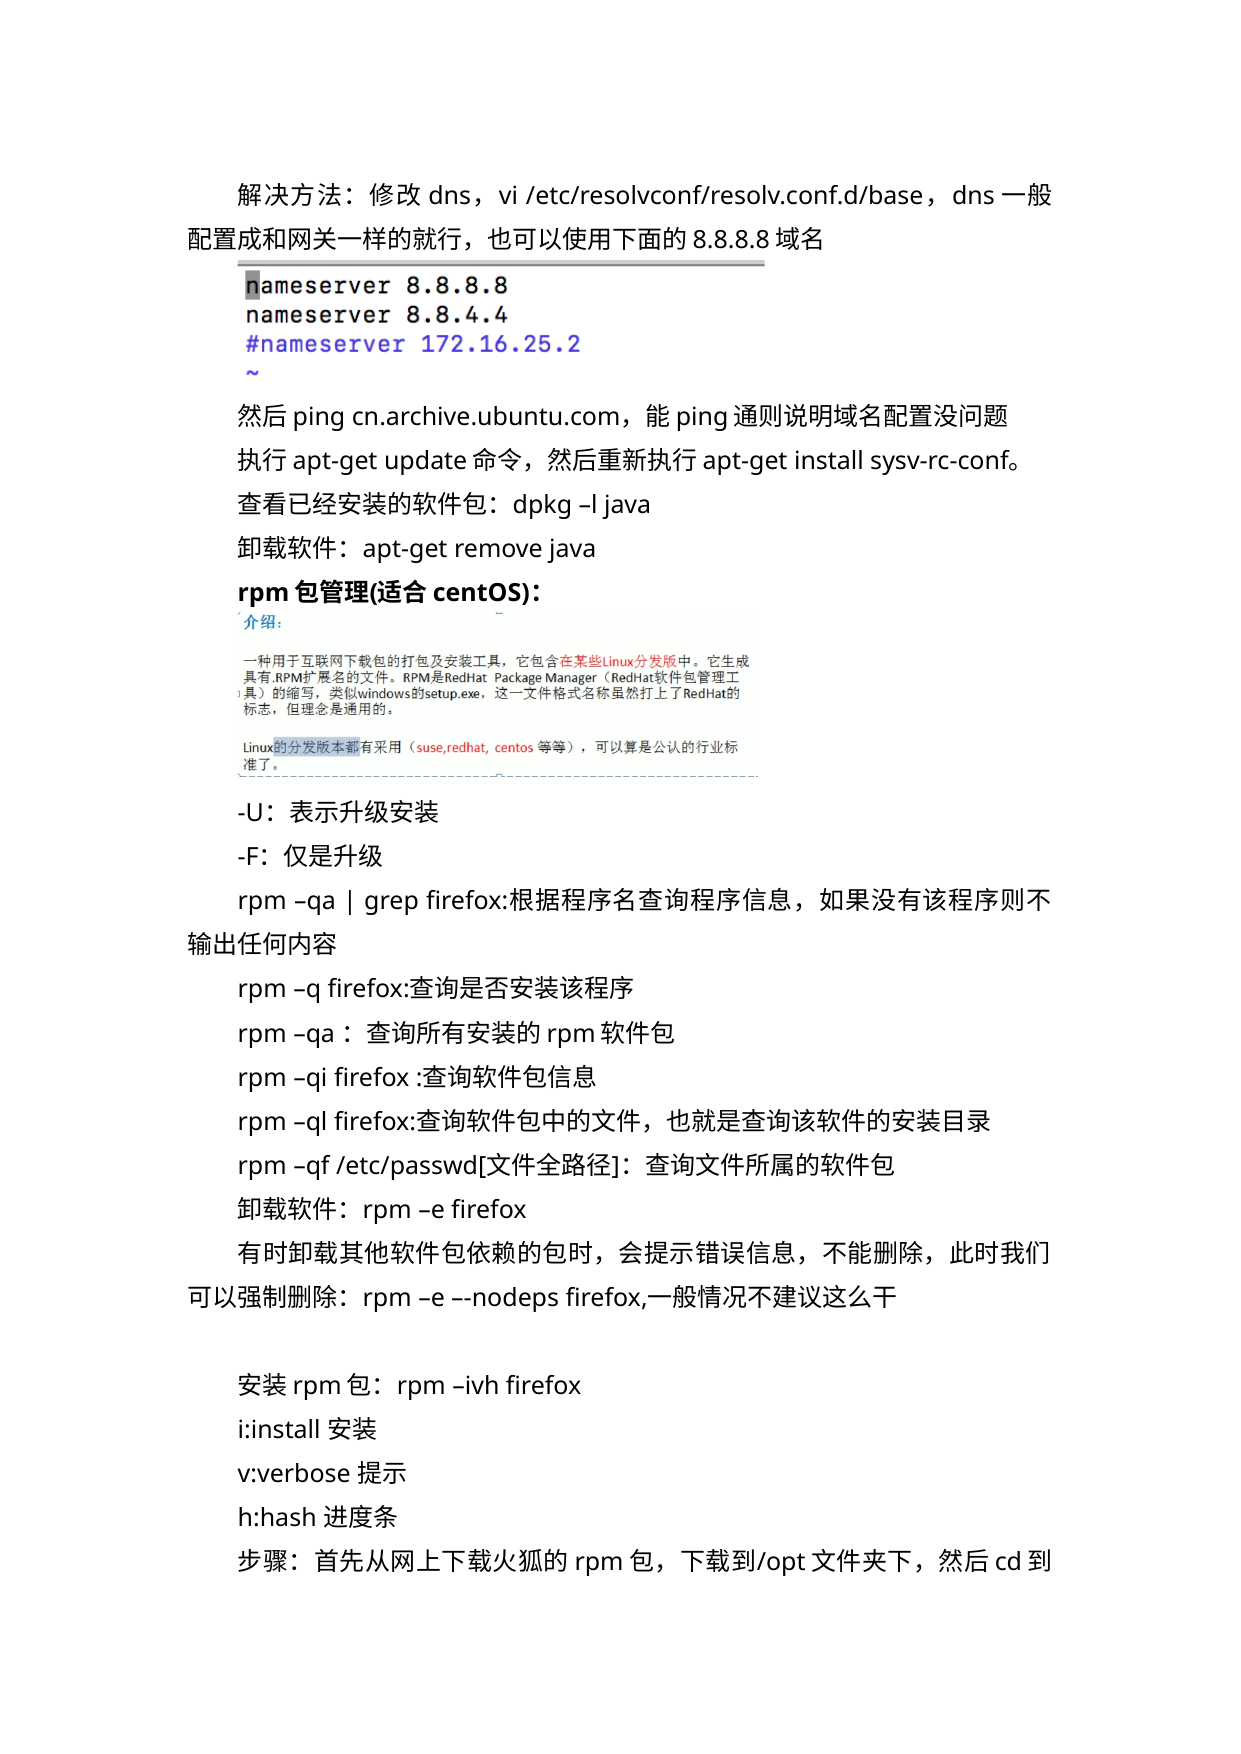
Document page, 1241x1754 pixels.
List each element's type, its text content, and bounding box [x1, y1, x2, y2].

list 查看已经安装的软件包：dpkg –l java [187, 480, 1053, 524]
list 解决方法：修改dns，vi /etc/resolvconf/resolv.conf.d/base，dns一般配置成和网关一样的就行，也可以使用下面的8.8.8.8域名 [187, 172, 1053, 260]
list h:hash 进度条 [187, 1494, 1053, 1538]
list rpm –q firefox:查询是否安装该程序 [187, 965, 1053, 1009]
list 执行apt-get update命令，然后重新执行apt-get install sysv-rc-conf。 [187, 436, 1053, 480]
list v:verbose 提示 [187, 1450, 1053, 1494]
list 有时卸载其他软件包依赖的包时，会提示错误信息，不能删除，此时我们可以强制删除：rpm –e –-nodeps firefox,一般情况不建议这么干 [187, 1229, 1053, 1318]
list 然后ping cn.archive.ubuntu.com，能ping通则说明域名配置没问题 [187, 392, 1053, 436]
list 卸载软件：rpm –e firefox [187, 1185, 1053, 1229]
list rpm –qa | grep firefox:根据程序名查询程序信息，如果没有该程序则不输出任何内容 [187, 877, 1053, 965]
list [187, 1538, 1053, 1582]
list rpm –qf /etc/passwd[文件全路径]：查询文件所属的软件包 [187, 1141, 1053, 1185]
list rpm包管理(适合centOS)： [187, 568, 1053, 613]
list i:install 安装 [187, 1406, 1053, 1450]
list rpm –qi firefox :查询软件包信息 [187, 1053, 1053, 1097]
list 安装rpm包：rpm –ivh firefox [187, 1362, 1053, 1406]
list rpm –ql firefox:查询软件包中的文件，也就是查询该软件的安装目录 [187, 1097, 1053, 1141]
picture [237, 612, 758, 777]
list -F：仅是升级 [187, 833, 1053, 877]
list 卸载软件：apt-get remove java [187, 524, 1053, 568]
list -U：表示升级安装 [187, 789, 1053, 833]
picture [237, 260, 765, 379]
list rpm –qa ：查询所有安装的rpm软件包 [187, 1009, 1053, 1053]
